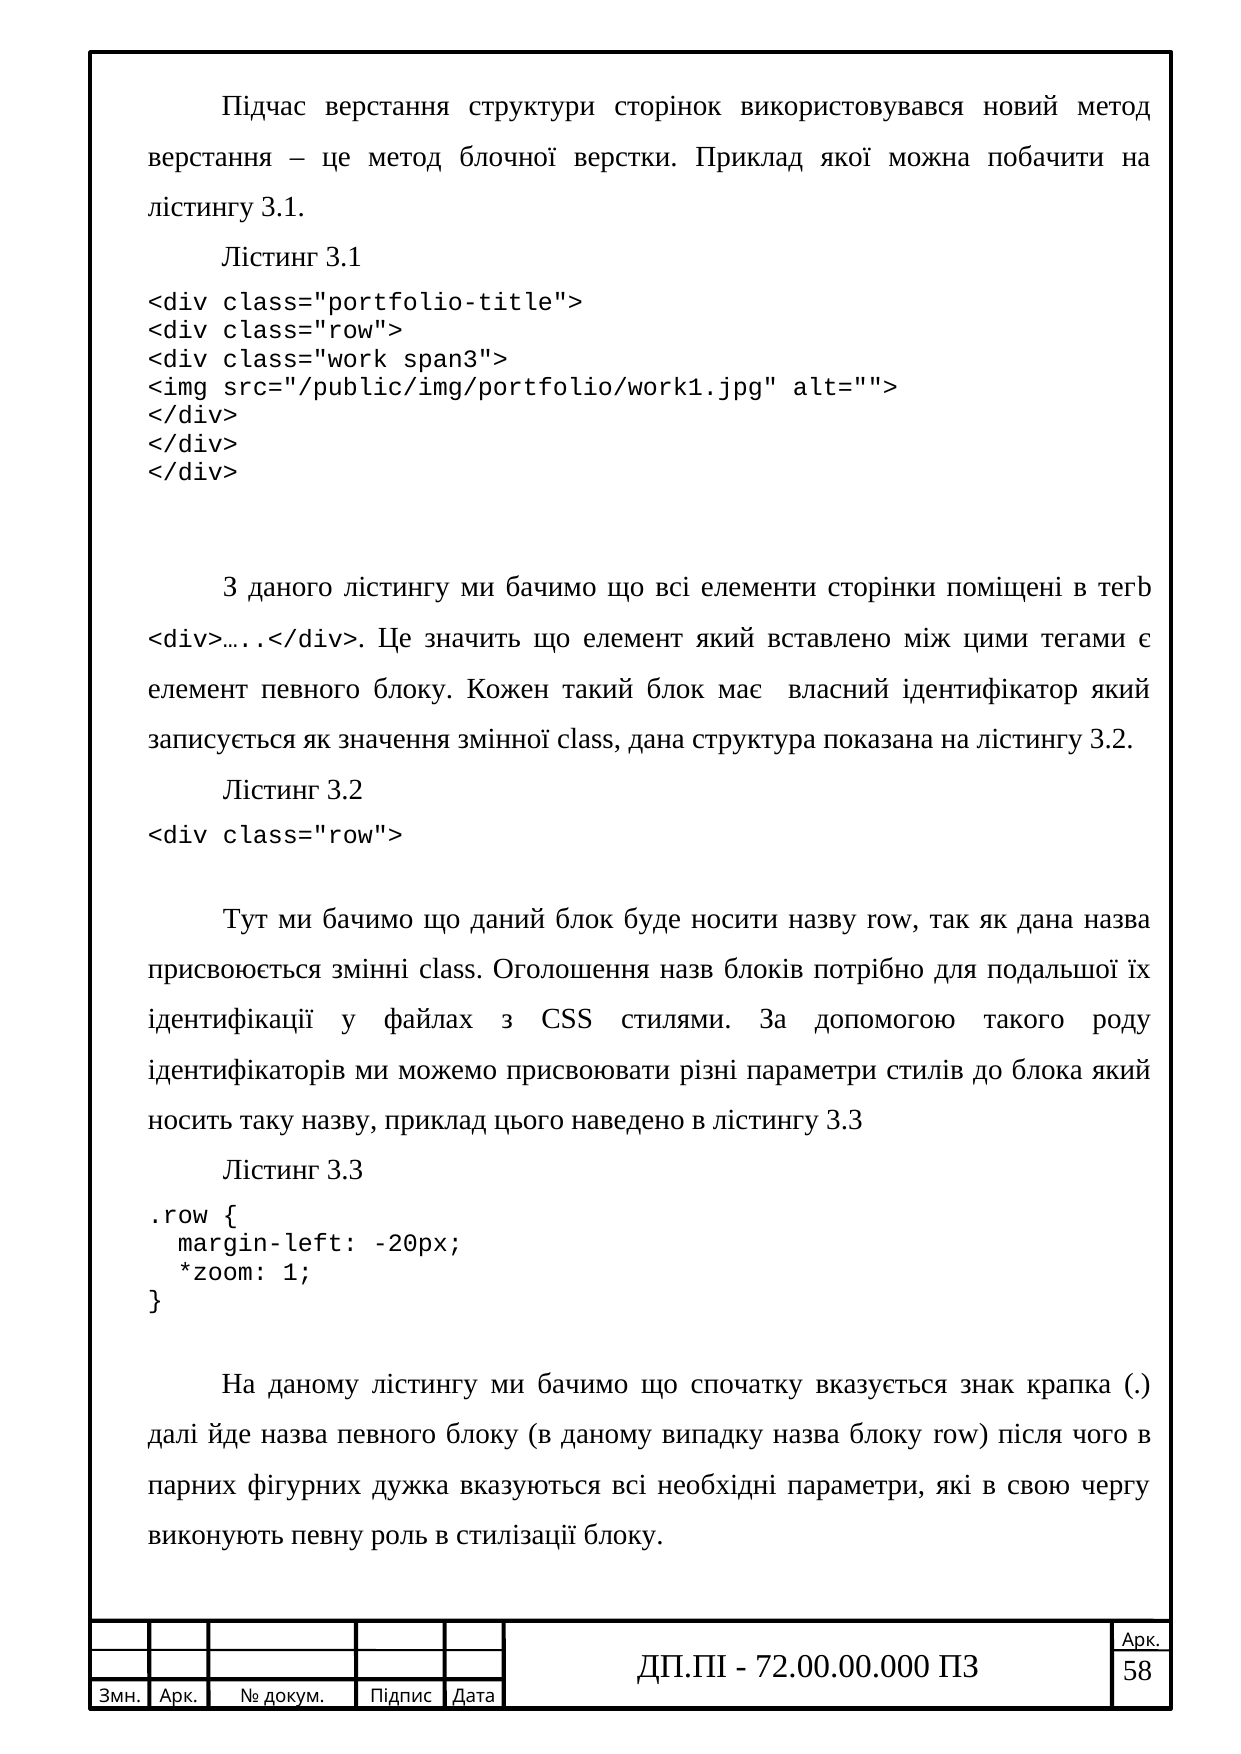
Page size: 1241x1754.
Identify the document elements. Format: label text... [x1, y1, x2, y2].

text Підчас верстання структури сторінок використовувався новий метод верстання – це метод блочної верстки. Приклад якої можна побачити на лістингу 3.1. [148, 88, 1152, 223]
text <img src="/public/img/portfolio/work1.jpg" alt=""> [148, 375, 1152, 403]
text *zoom: 1; [148, 1259, 1152, 1288]
text Лістинг 3.1 [148, 239, 1152, 273]
text <div class="row"> [148, 318, 1152, 346]
text margin-left: -20px; [148, 1231, 1152, 1259]
text <div class="row"> [148, 822, 1152, 851]
text </div> [148, 431, 1152, 460]
text З даного лістингу ми бачимо що всі елементи сторінки поміщені в тегb <div>…..</div>. Це значить що елемент який вставлено між цими тегами є елемент певного блоку. Кожен такий блок має власний ідентифікатор який записується як значення змінної class, дана структура показана на лістингу 3.2. [148, 569, 1152, 755]
text } [148, 1288, 1152, 1316]
text .row { [148, 1203, 1152, 1231]
text На даному лістингу ми бачимо що спочатку вказується знак крапка (.) далі йде назва певного блоку (в даному випадку назва блоку row) після чого в парних фігурних дужка вказуються всі необхідні параметри, які в свою чергу виконують певну роль в стилізації блоку. [148, 1366, 1152, 1551]
text Лістинг 3.3 [148, 1152, 1152, 1186]
text <div class="portfolio-title"> [148, 290, 1152, 318]
text </div> [148, 460, 1152, 488]
text <div class="work span3"> [148, 346, 1152, 375]
text Лістинг 3.2 [148, 772, 1152, 805]
text Тут ми бачимо що даний блок буде носити назву row, так як дана назва присвоюється змінні class. Оголошення назв блоків потрібно для подальшої їх ідентифікації у файлах з CSS стилями. За допомогою такого роду ідентифікаторів ми можемо присвоювати різні параметри стилів до блока який носить таку назву, приклад цього наведено в лістингу 3.3 [148, 901, 1152, 1136]
text </div> [148, 403, 1152, 431]
